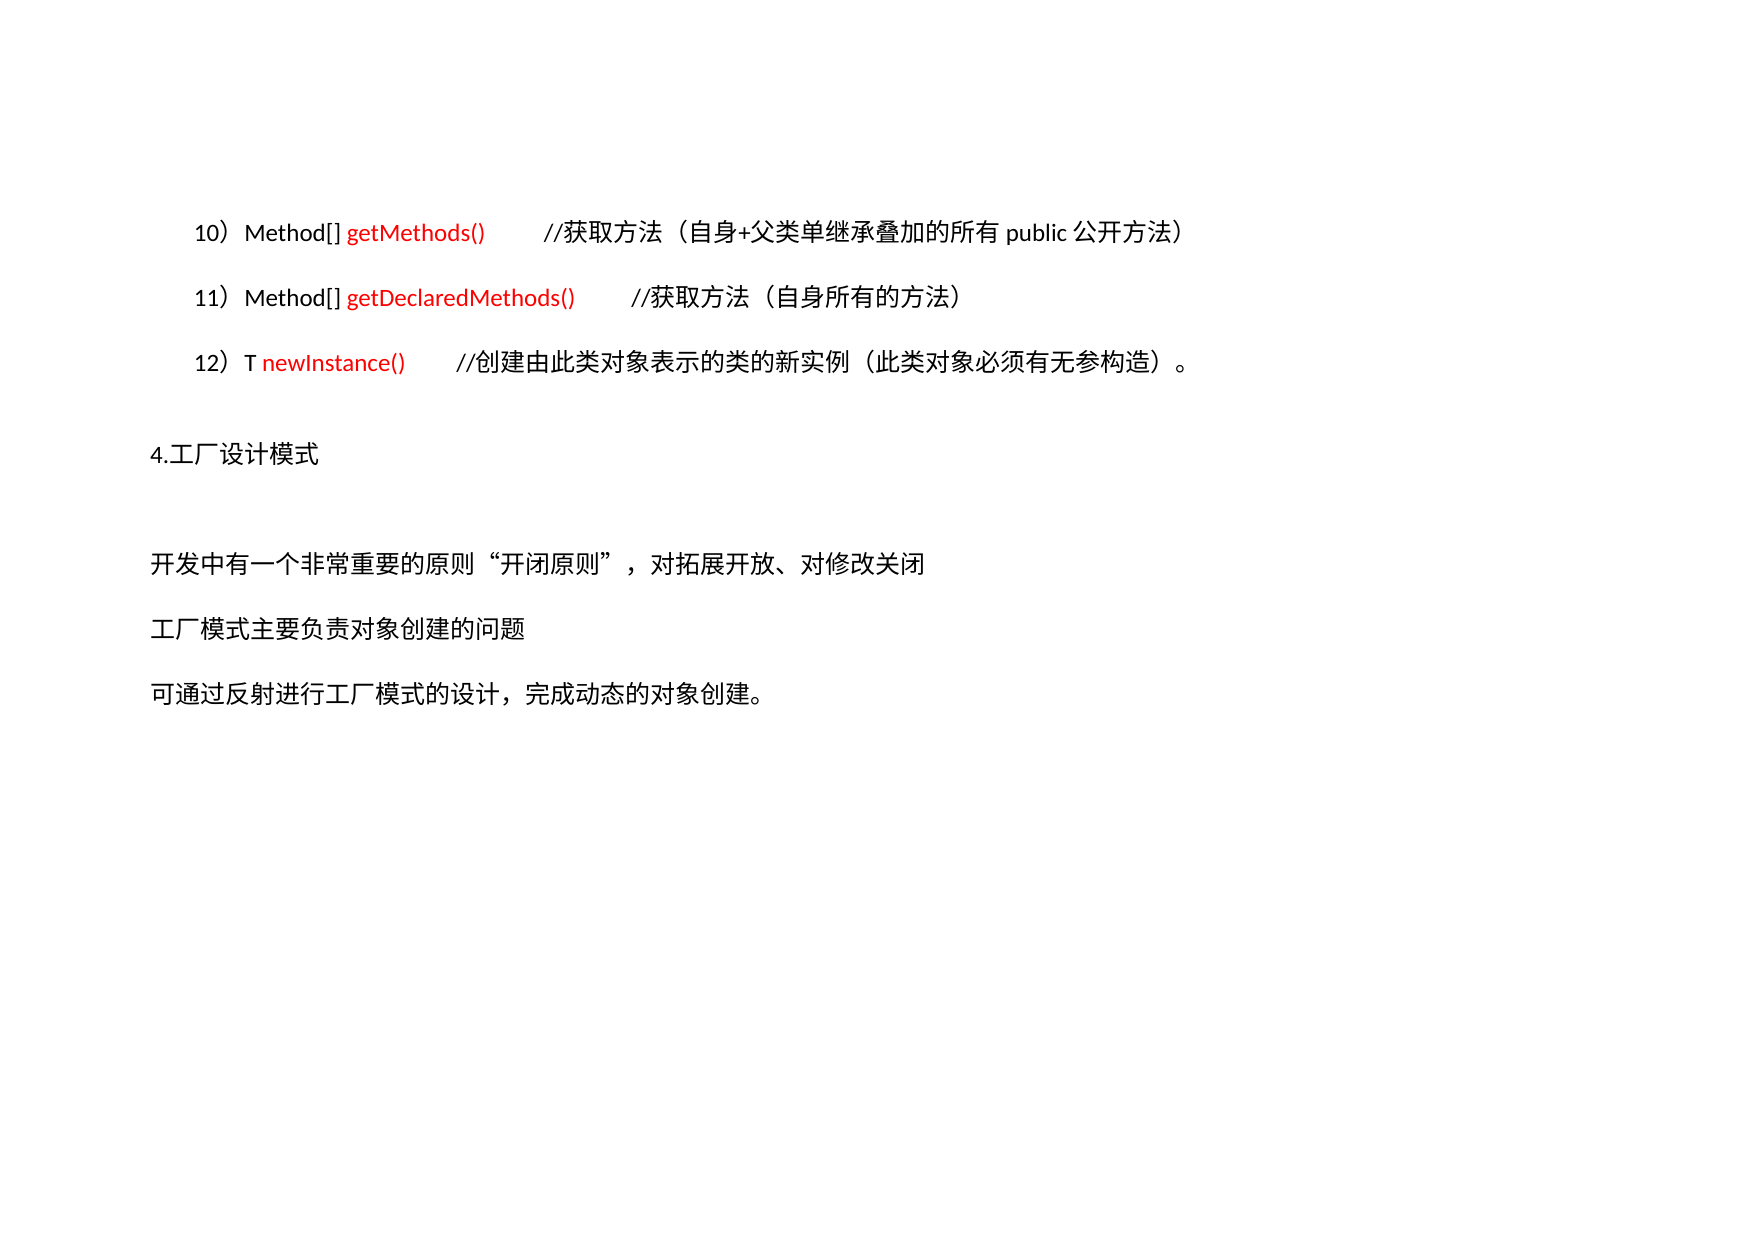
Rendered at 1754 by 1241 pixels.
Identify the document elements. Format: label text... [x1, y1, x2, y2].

text 开发中有一个非常重要的原则“开闭原则”，对拓展开放、对修改关闭 [150, 530, 1604, 595]
text 11）Method[] getDeclaredMethods() //获取方法（自身所有的方法） [150, 263, 1604, 328]
text 12）T newInstance() //创建由此类对象表示的类的新实例（此类对象必须有无参构造）。 [150, 328, 1604, 393]
text 可通过反射进行工厂模式的设计，完成动态的对象创建。 [150, 660, 1604, 725]
subtitle 4.工厂设计模式 [150, 420, 1604, 485]
text 10）Method[] getMethods() //获取方法（自身+父类单继承叠加的所有public公开方法） [150, 198, 1604, 263]
text 工厂模式主要负责对象创建的问题 [150, 595, 1604, 660]
